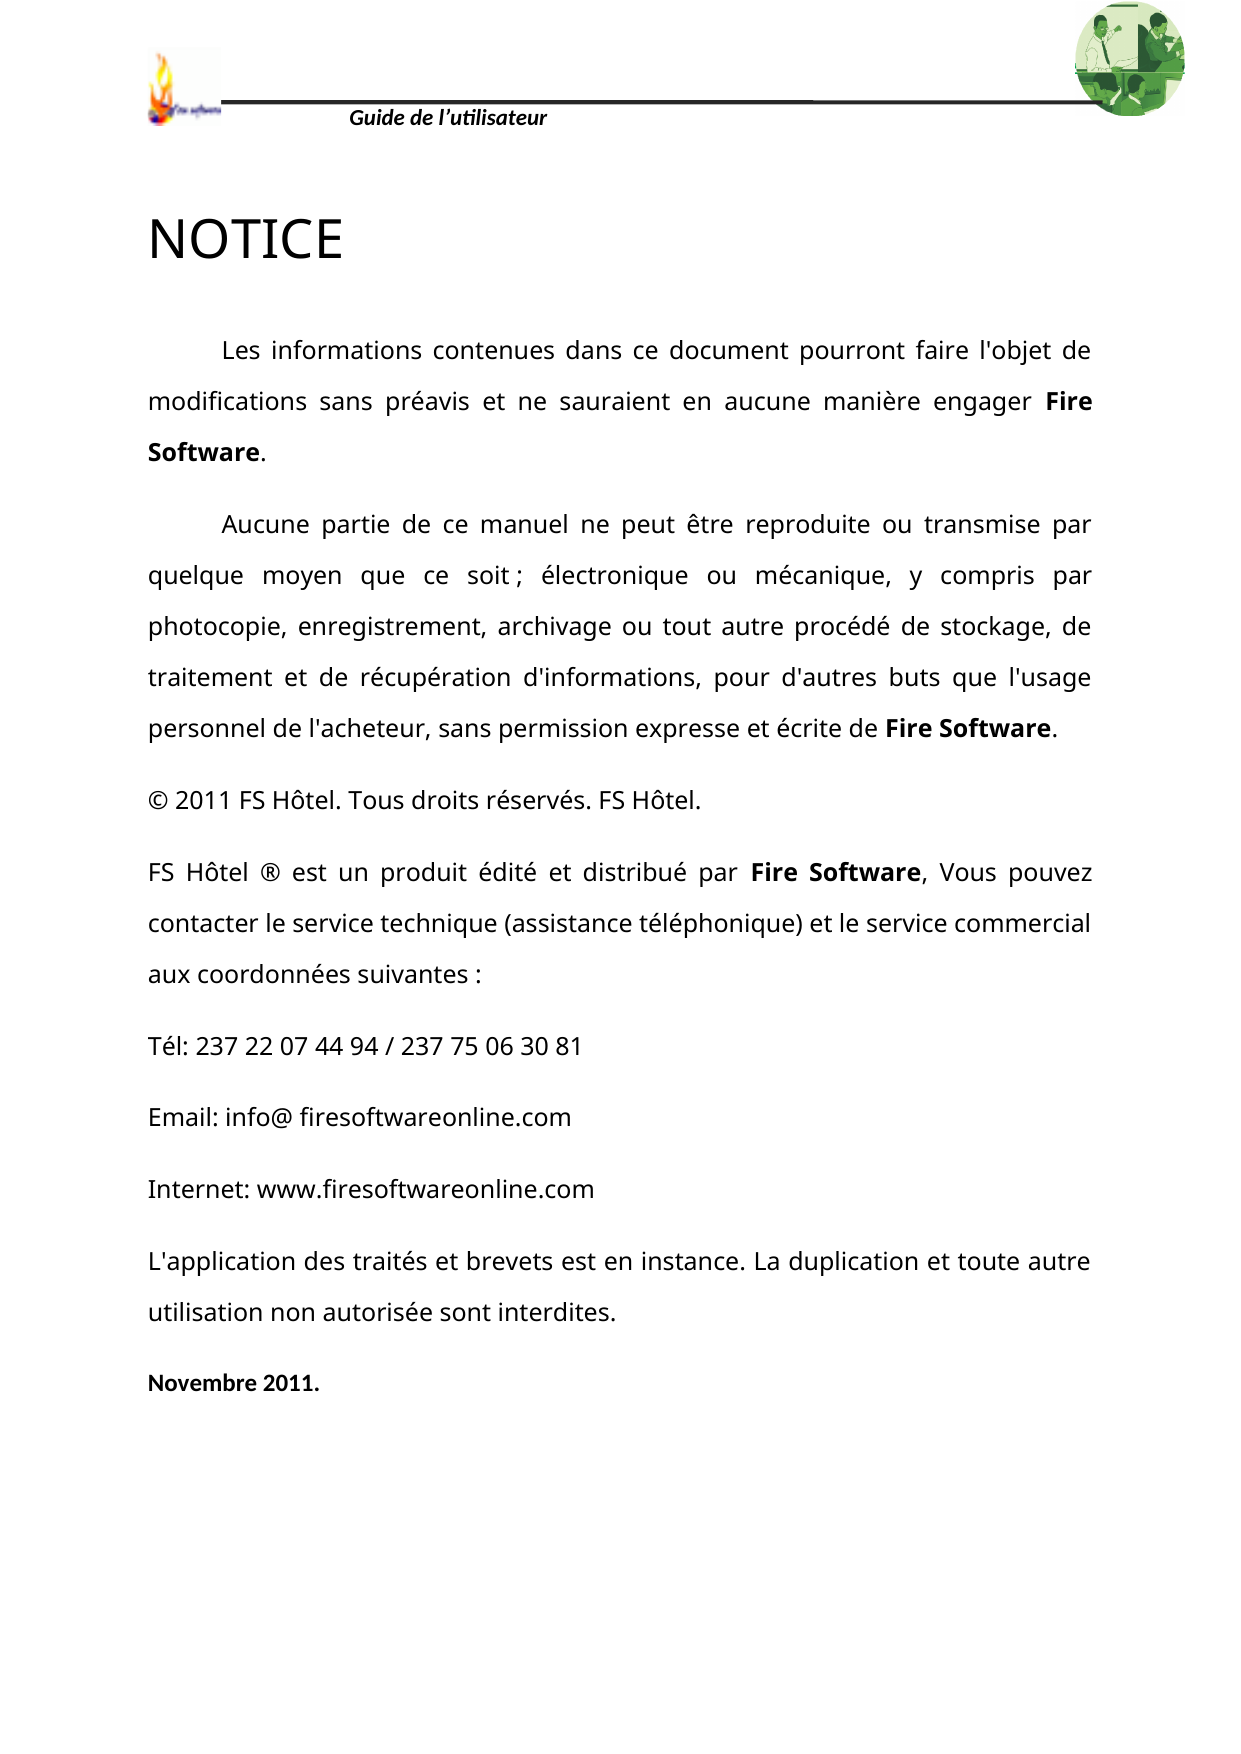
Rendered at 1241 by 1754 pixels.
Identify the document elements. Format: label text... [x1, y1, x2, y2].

text FS Hôtel ® est un produit édité et distribué par Fire Software, Vous pouvez contacter le service technique (assistance téléphonique) et le service commercial aux coordonnées suivantes : [148, 854, 1093, 990]
text L'application des traités et brevets est en instance. La duplication et toute autre utilisation non autorisée sont interdites. [148, 1244, 1093, 1329]
text Internet: www.firesoftwareonline.com [148, 1172, 1093, 1206]
picture [147, 47, 222, 126]
text Novembre 2011. [148, 1367, 1093, 1397]
text Email: info@ firesoftwareonline.com [148, 1100, 1093, 1134]
text Les informations contenues dans ce document pourront faire l'objet de modifications sans préavis et ne sauraient en aucune manière engager Fire Software. [148, 332, 1093, 468]
text © 2011 FS Hôtel. Tous droits réservés. FS Hôtel. [148, 782, 1093, 816]
text NOTICE [148, 201, 1093, 274]
text Aucune partie de ce manuel ne peut être reproduite ou transmise par quelque moyen que ce soit ; électronique ou mécanique, y compris par photocopie, enregistrement, archivage ou tout autre procédé de stockage, de traitement et de récupération d'informations, pour d'autres buts que l'usage personnel de l'acheteur, sans permission expresse et écrite de Fire Software. [148, 506, 1093, 744]
text Tél: 237 22 07 44 94 / 237 75 06 30 81 [148, 1028, 1093, 1062]
